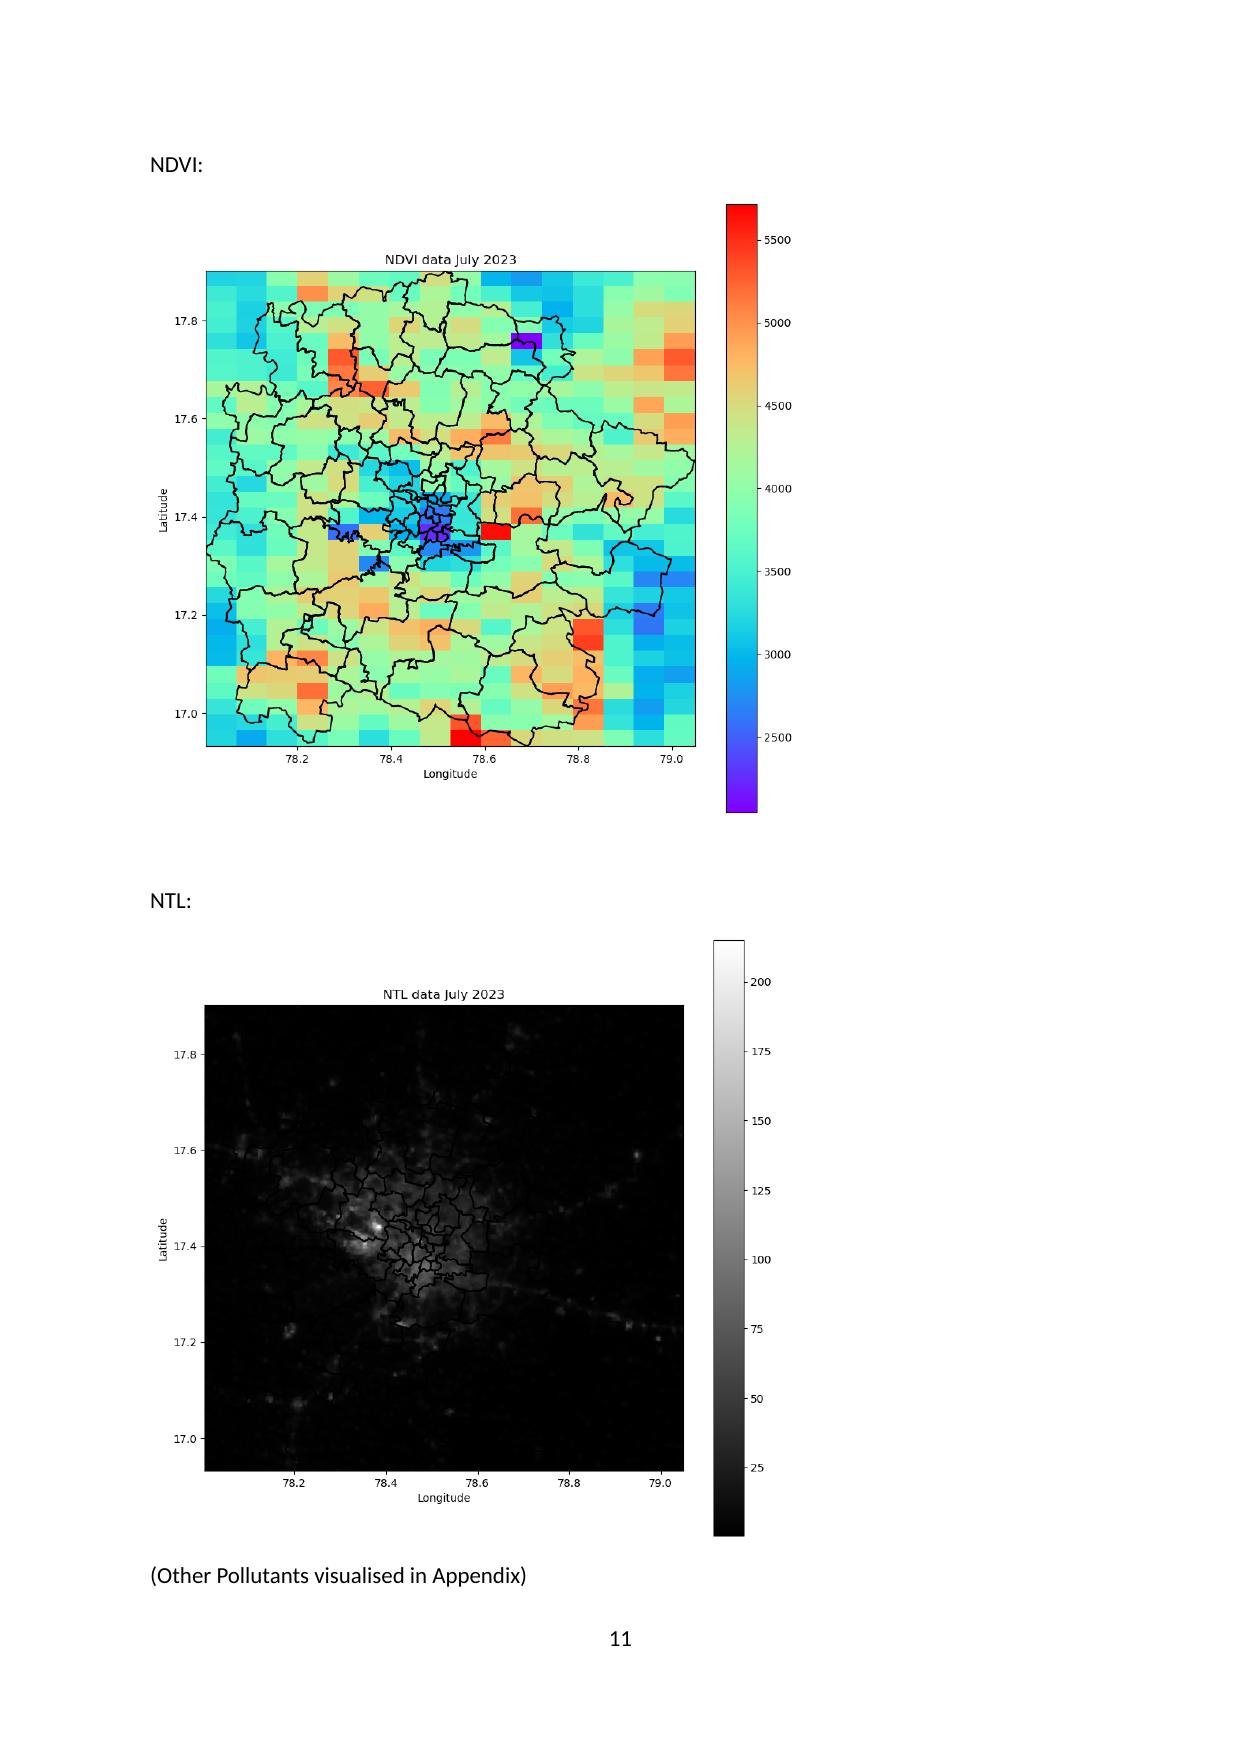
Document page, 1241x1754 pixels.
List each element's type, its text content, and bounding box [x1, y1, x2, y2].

text (Other Pollutants visualised in Appendix) [150, 1561, 1090, 1589]
text NDVI: [150, 150, 1090, 178]
text NTL: [150, 886, 1090, 914]
picture [150, 932, 778, 1543]
picture [150, 196, 799, 820]
